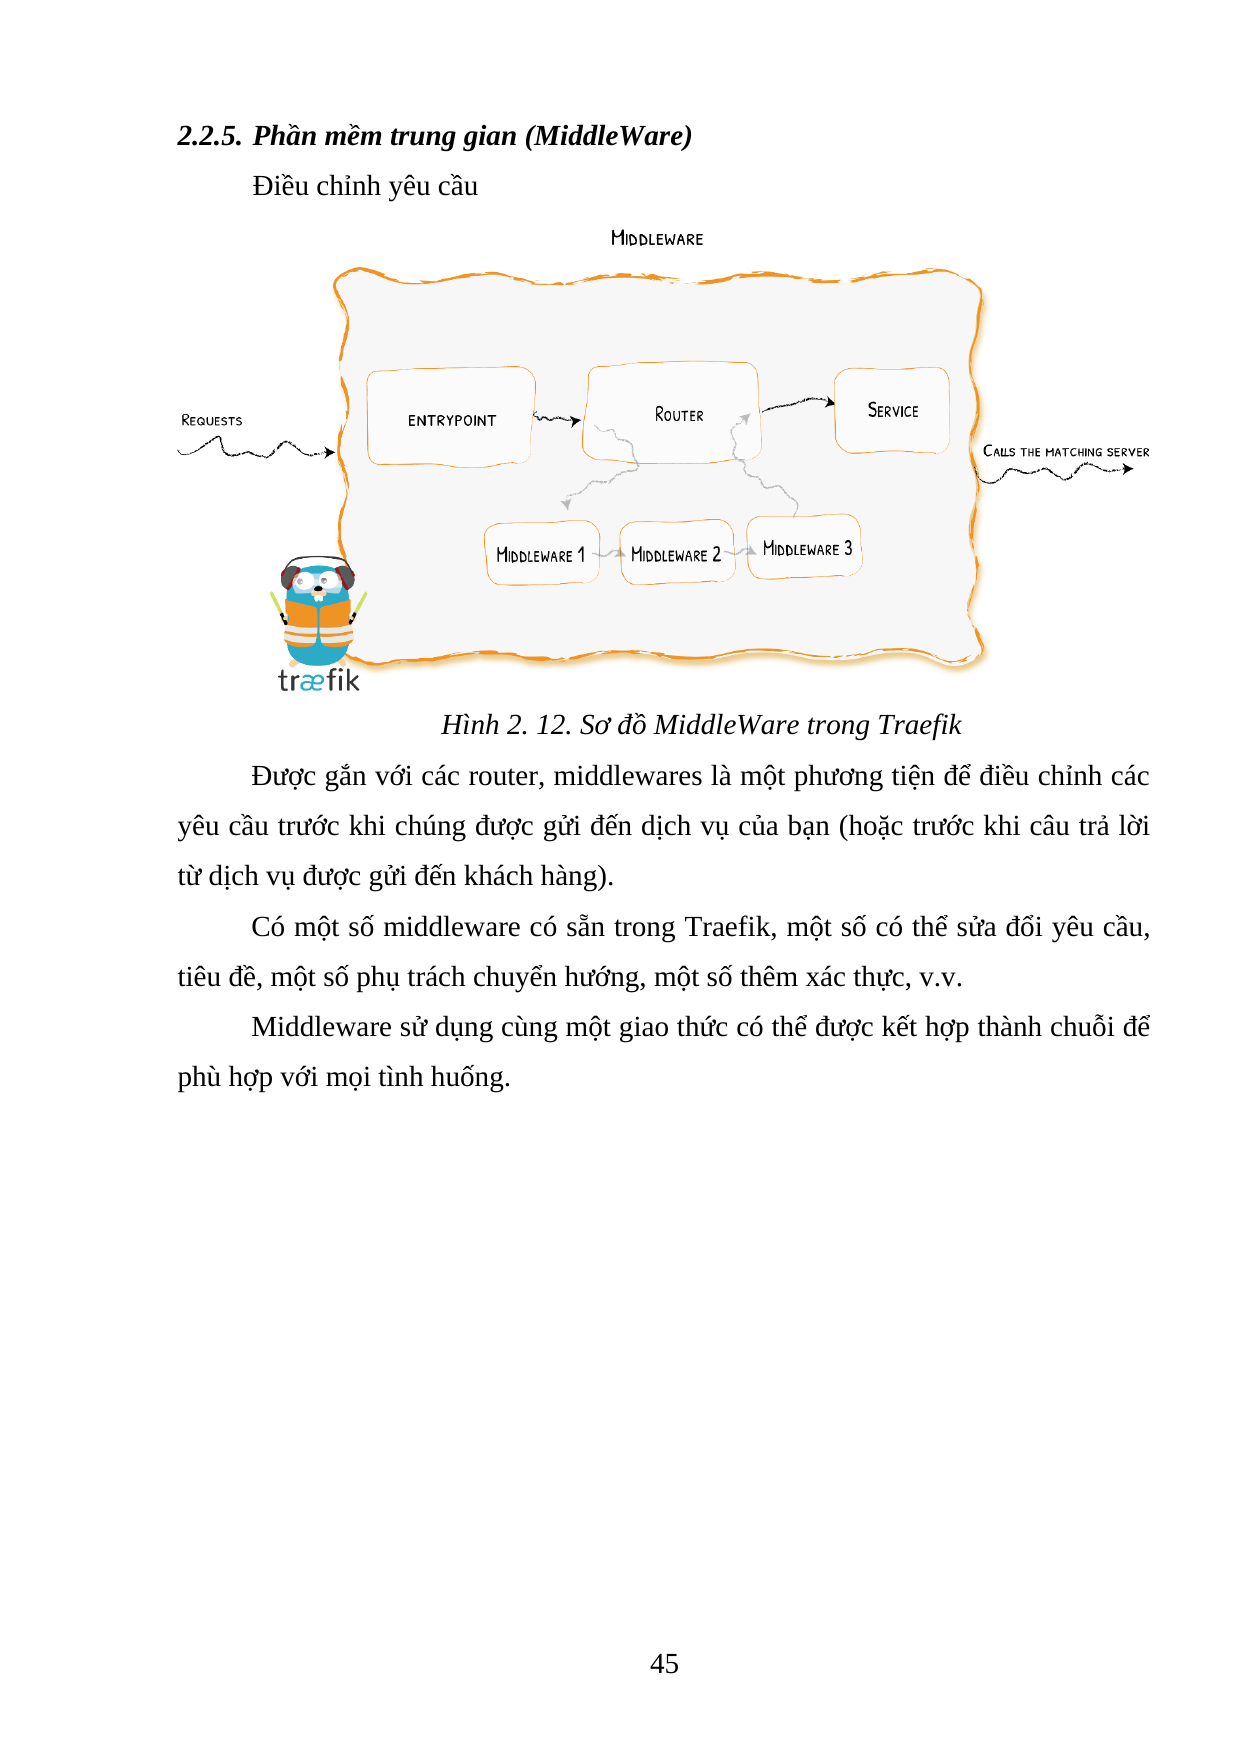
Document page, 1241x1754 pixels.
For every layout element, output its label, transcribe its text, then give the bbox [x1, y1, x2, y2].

list Phần mềm trung gian (MiddleWare) [177, 118, 1152, 152]
text Có một số middleware có sẵn trong Traefik, một số có thể sửa đổi yêu cầu, tiêu đề, một số phụ trách chuyển hướng, một số thêm xác thực, v.v. [177, 909, 1152, 992]
text Được gắn với các router, middlewares là một phương tiện để điều chỉnh các yêu cầu trước khi chúng được gửi đến dịch vụ của bạn (hoặc trước khi câu trả lời từ dịch vụ được gửi đến khách hàng). [177, 758, 1152, 892]
list Điều chỉnh yêu cầu [252, 168, 1152, 202]
text Middleware sử dụng cùng một giao thức có thể được kết hợp thành chuỗi để phù hợp với mọi tình huống. [177, 1009, 1152, 1093]
picture [177, 218, 1150, 691]
